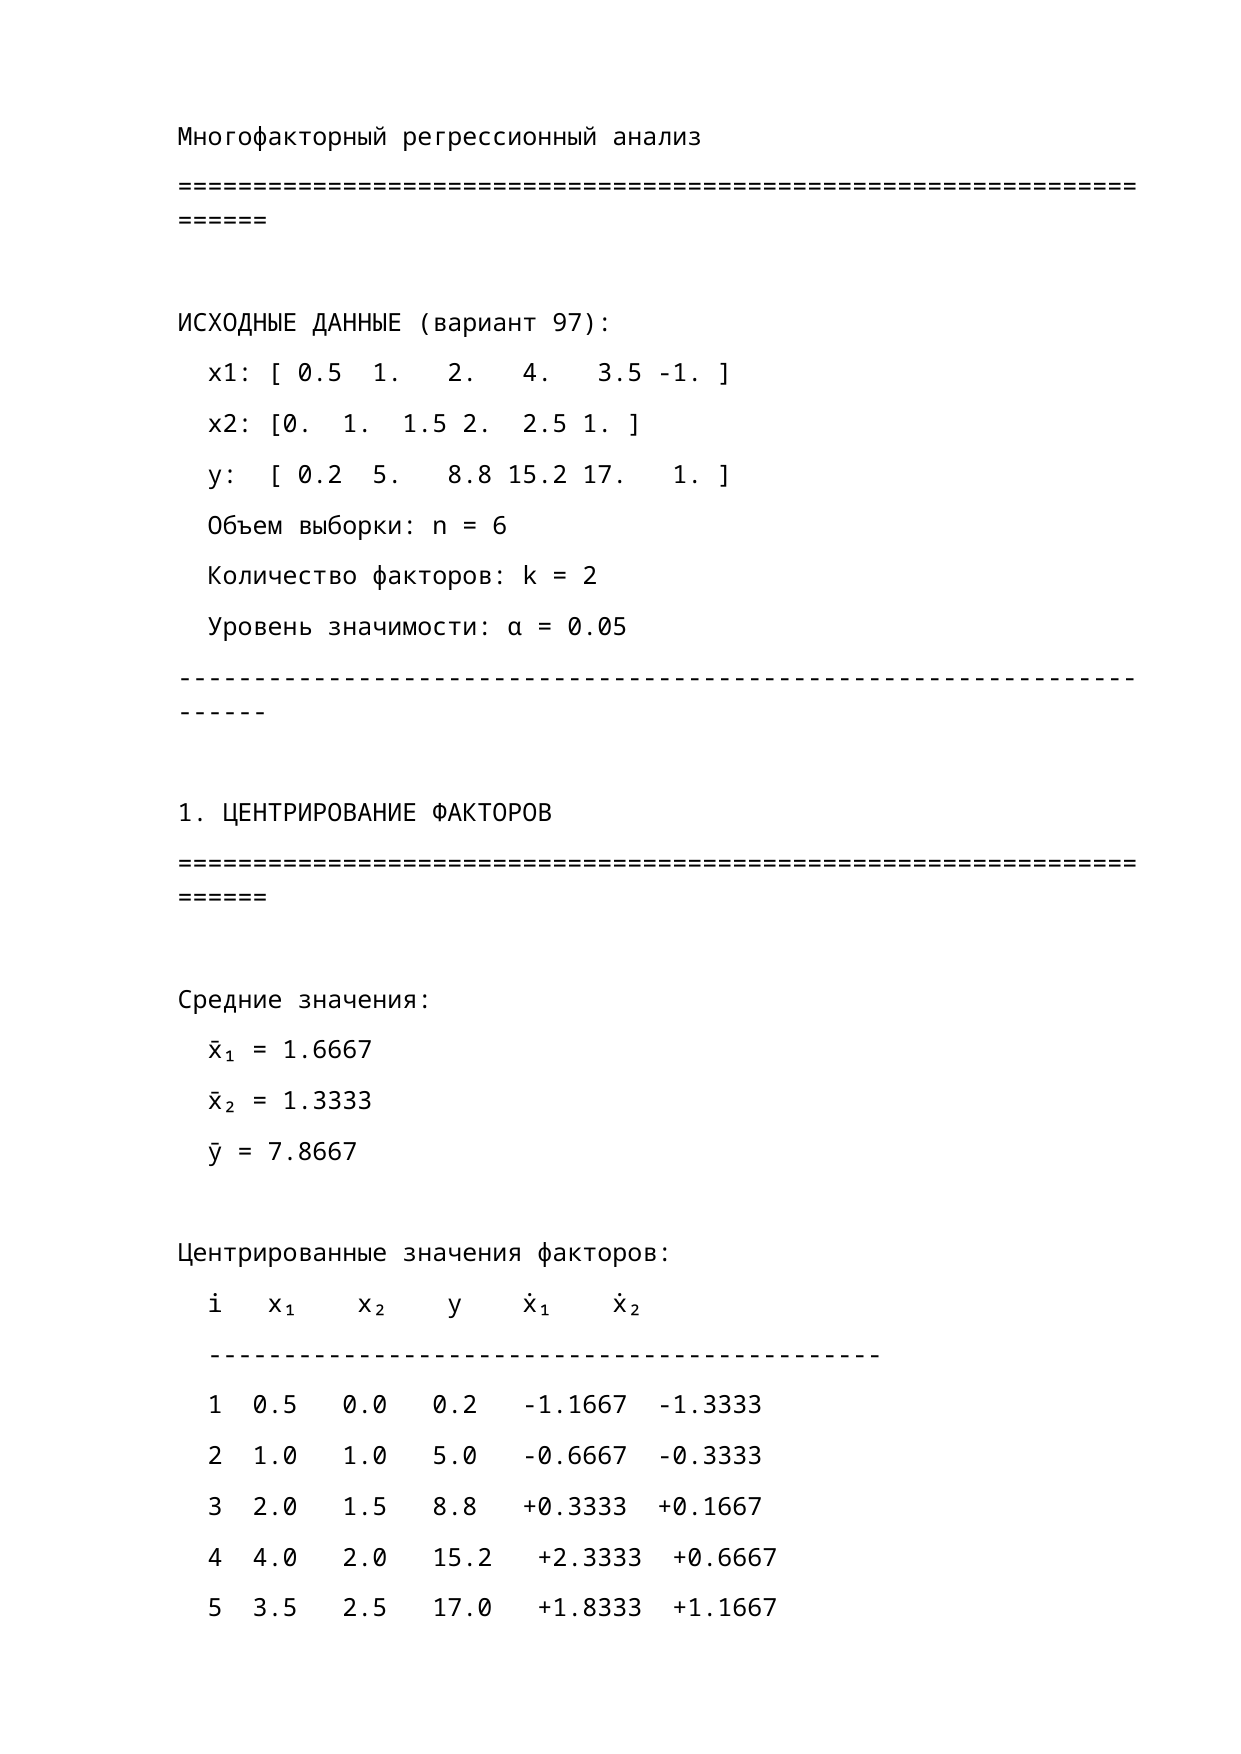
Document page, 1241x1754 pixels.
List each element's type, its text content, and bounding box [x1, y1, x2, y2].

text 3 2.0 1.5 8.8 +0.3333 +0.1667 [177, 1488, 1152, 1523]
text x2: [0. 1. 1.5 2. 2.5 1. ] [177, 406, 1152, 440]
text Многофакторный регрессионный анализ [177, 118, 1152, 152]
text 4 4.0 2.0 15.2 +2.3333 +0.6667 [177, 1539, 1152, 1573]
text x1: [ 0.5 1. 2. 4. 3.5 -1. ] [177, 355, 1152, 389]
text Объем выборки: n = 6 [177, 507, 1152, 541]
text ====================================================================== [177, 169, 1152, 237]
text 5 3.5 2.5 17.0 +1.8333 +1.1667 [177, 1590, 1152, 1624]
text 1. ЦЕНТРИРОВАНИЕ ФАКТОРОВ [177, 795, 1152, 829]
text ====================================================================== [177, 846, 1152, 914]
text Центрированные значения факторов: [177, 1235, 1152, 1269]
text Средние значения: [177, 981, 1152, 1015]
text ȳ = 7.8667 [177, 1133, 1152, 1167]
text i x₁ x₂ y ẋ₁ ẋ₂ [177, 1286, 1152, 1320]
text x̄₂ = 1.3333 [177, 1083, 1152, 1117]
text y: [ 0.2 5. 8.8 15.2 17. 1. ] [177, 457, 1152, 491]
text Уровень значимости: α = 0.05 [177, 609, 1152, 643]
text Количество факторов: k = 2 [177, 558, 1152, 592]
text 2 1.0 1.0 5.0 -0.6667 -0.3333 [177, 1438, 1152, 1472]
text ---------------------------------------------------------------------- [177, 659, 1152, 728]
text 1 0.5 0.0 0.2 -1.1667 -1.3333 [177, 1387, 1152, 1421]
text --------------------------------------------- [177, 1336, 1152, 1370]
text ИСХОДНЫЕ ДАННЫЕ (вариант 97): [177, 304, 1152, 338]
text x̄₁ = 1.6667 [177, 1032, 1152, 1066]
